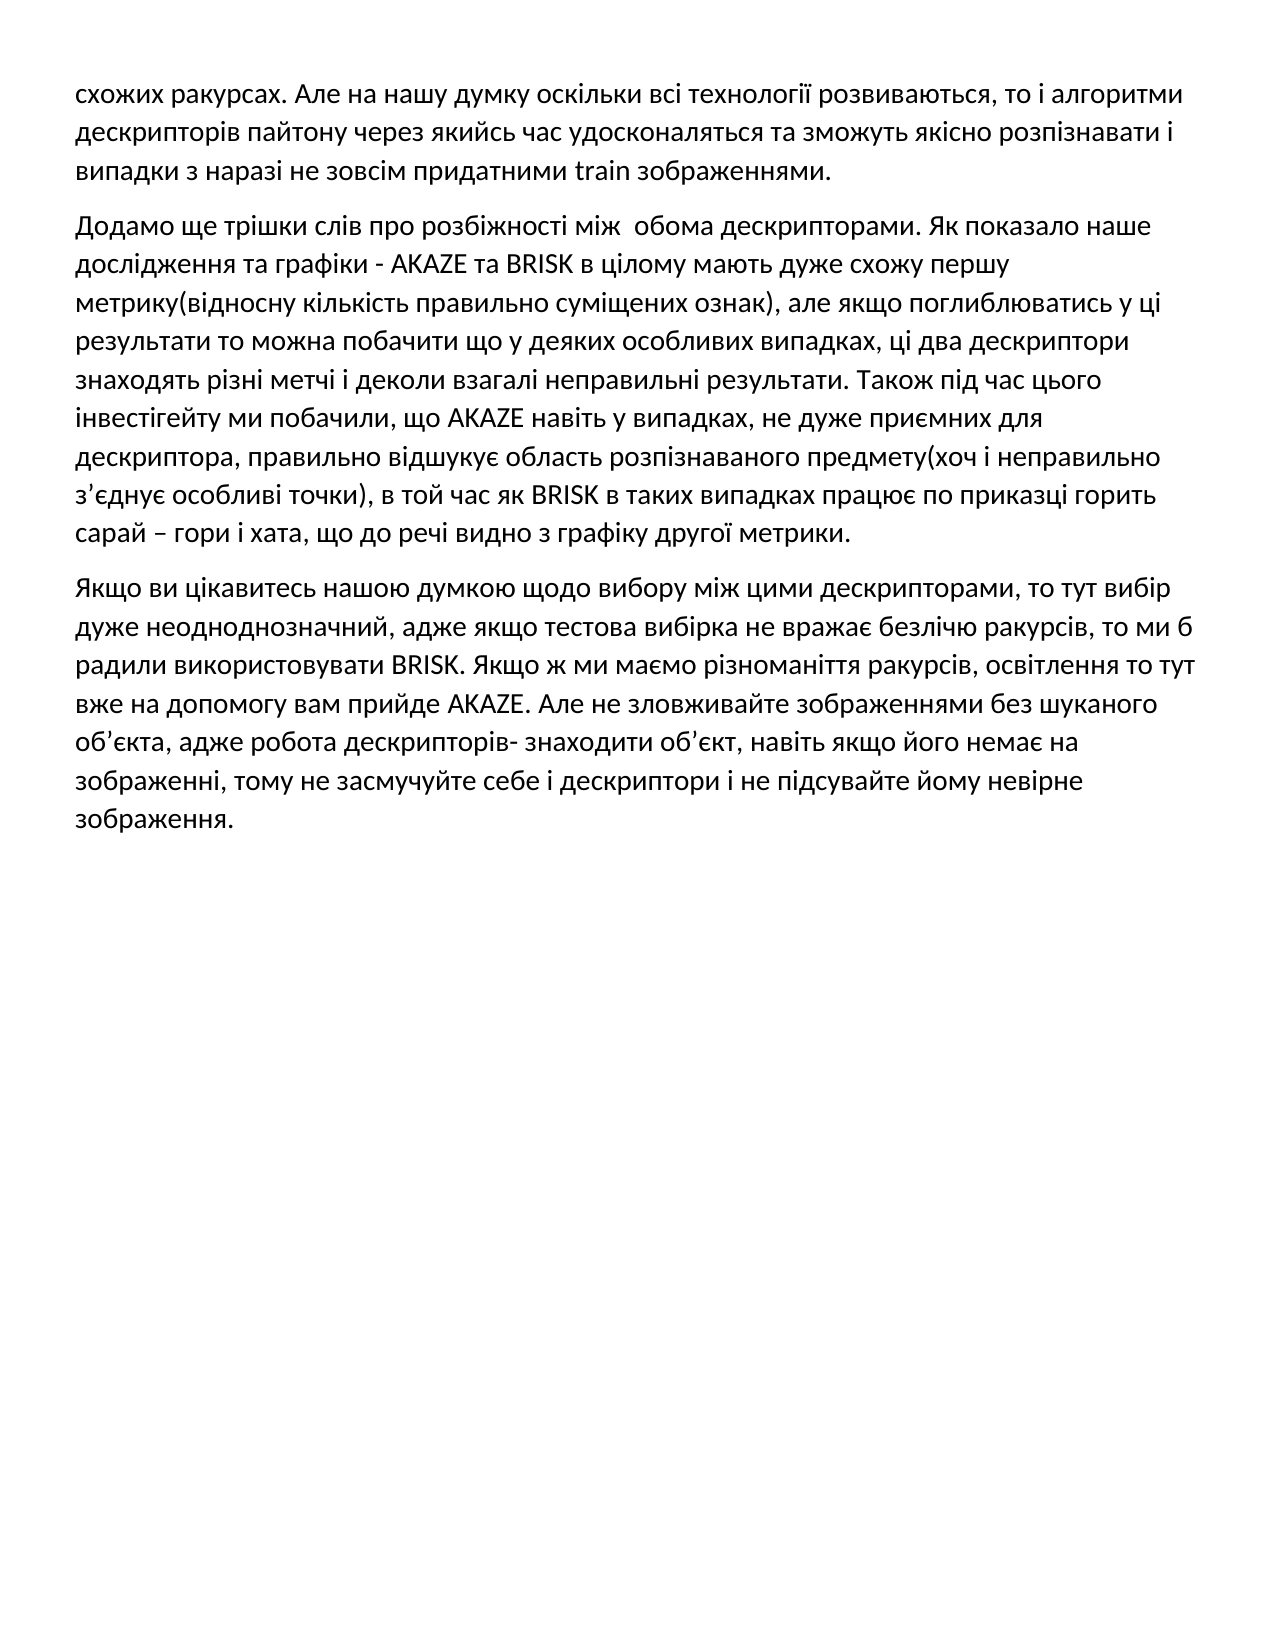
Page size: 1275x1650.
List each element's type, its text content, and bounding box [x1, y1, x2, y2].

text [75, 75, 1200, 187]
text Додамо ще трішки слів про розбіжності між обома дескрипторами. Як показало наше дослідження та графіки - AKAZE та BRISK в цілому мають дуже схожу першу метрику(відносну кількість правильно суміщених ознак), але якщо поглиблюватись у ці результати то можна побачити що у деяких особливих випадках, ці два дескриптори знаходять різні метчі і деколи взагалі неправильні результати. Також під час цього інвестігейту ми побачили, що AKAZE навіть у випадках, не дуже приємних для дескриптора, правильно відшукує область розпізнаваного предмету(хоч і неправильно з’єднує особливі точки), в той час як BRISK в таких випадках працює по приказці горить сарай – гори і хата, що до речі видно з графіку другої метрики. [75, 207, 1200, 550]
text Якщо ви цікавитесь нашою думкою щодо вибору між цими дескрипторами, то тут вибір дуже неодноднозначний, адже якщо тестова вибірка не вражає безлічю ракурсів, то ми б радили використовувати BRISK. Якщо ж ми маємо різноманіття ракурсів, освітлення то тут вже на допомогу вам прийде AKAZE. Але не зловживайте зображеннями без шуканого об’єкта, адже робота дескрипторів- знаходити об’єкт, навіть якщо його немає на зображенні, тому не засмучуйте себе і дескриптори і не підсувайте йому невірне зображення. [75, 569, 1200, 836]
